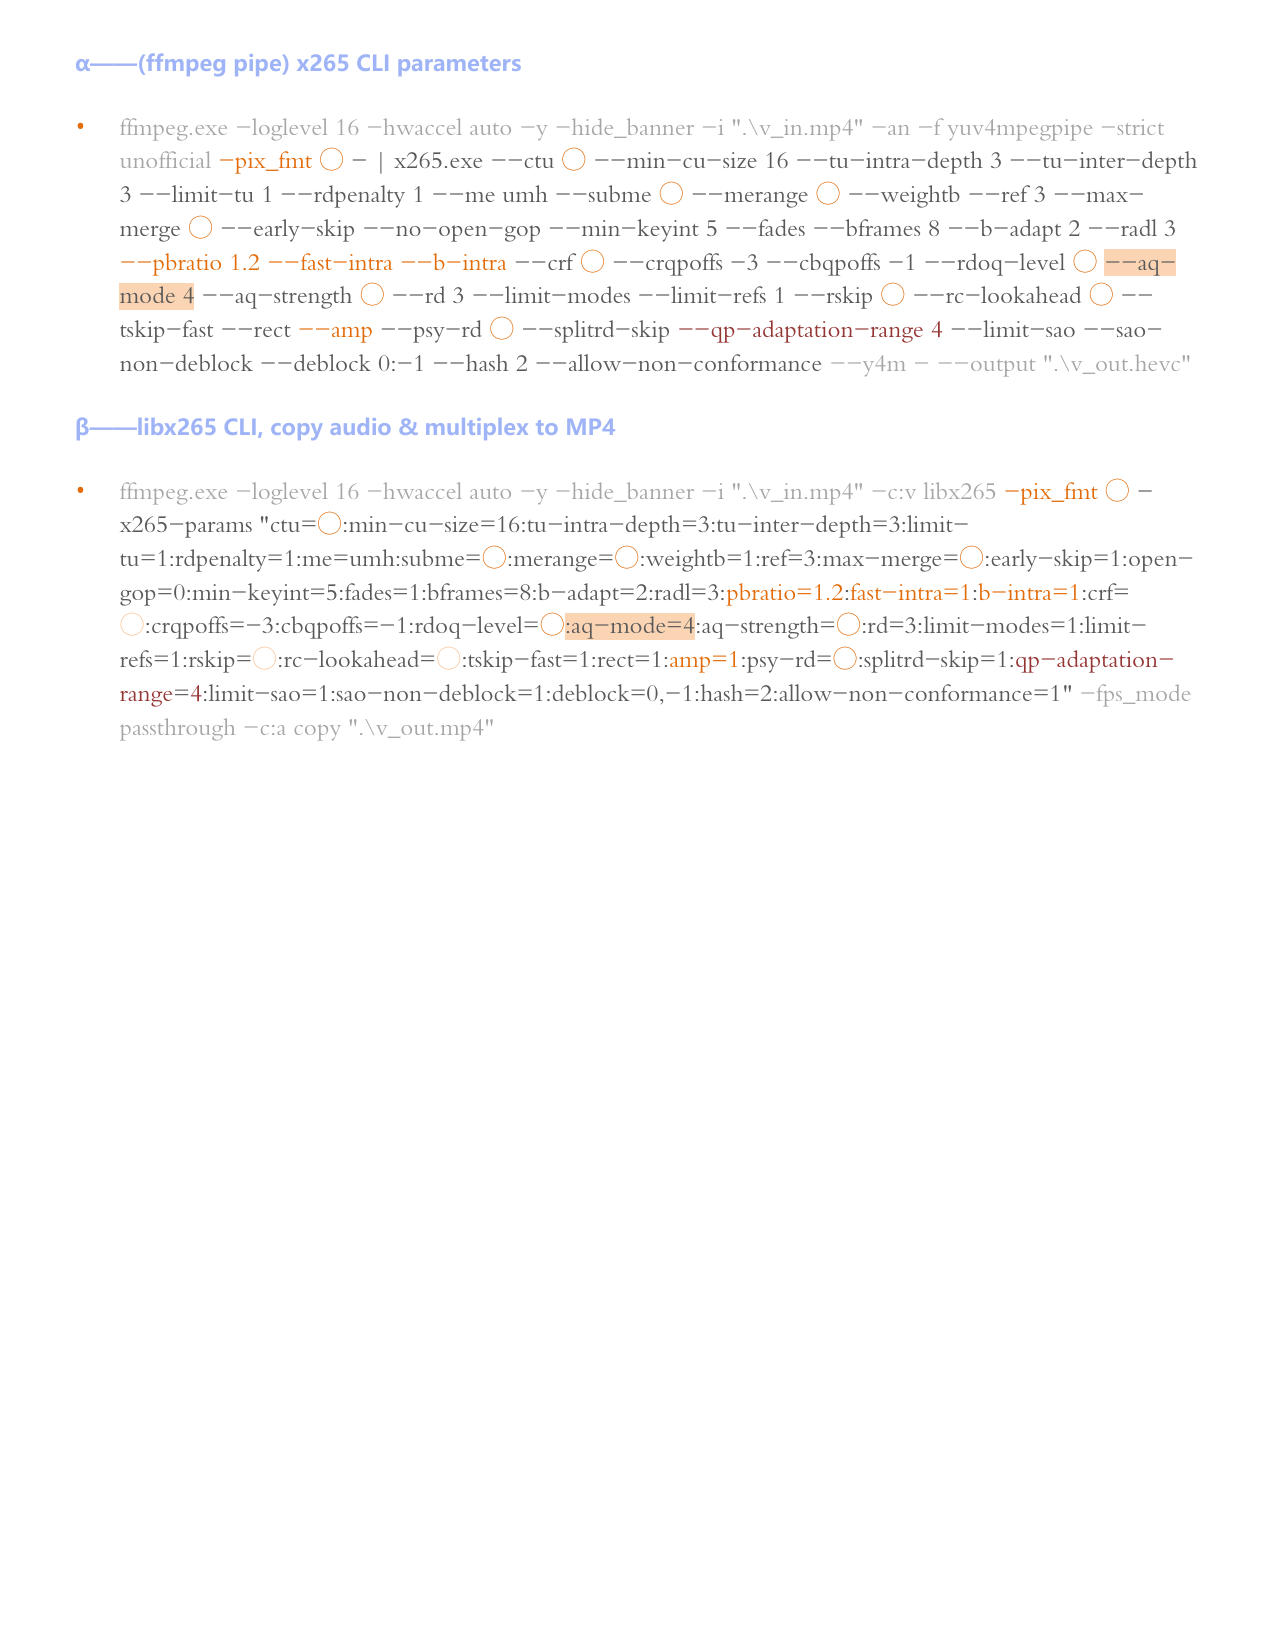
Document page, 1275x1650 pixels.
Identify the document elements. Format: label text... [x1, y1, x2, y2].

text ffmpeg.exe -loglevel 16 -hwaccel auto -y -hide_banner -i ".\v_in.mp4" -c:v libx265 -pix_fmt 〇 -x265-params "ctu=〇:min-cu-size=16:tu-intra-depth=3:tu-inter-depth=3:limit-tu=1:rdpenalty=1:me=umh:subme=〇:merange=〇:weightb=1:ref=3:max-merge=〇:early-skip=1:open-gop=0:min-keyint=5:fades=1:bframes=8:b-adapt=2:radl=3:pbratio=1.2:fast-intra=1:b-intra=1:crf=〇:crqpoffs=-3:cbqpoffs=-1:rdoq-level=〇:aq-mode=4:aq-strength=〇:rd=3:limit-modes=1:limit-refs=1:rskip=〇:rc-lookahead=〇:tskip-fast=1:rect=1:amp=1:psy-rd=〇:splitrd-skip=1:qp-adaptation-range=4:limit-sao=1:sao-non-deblock=1:deblock=0,-1:hash=2:allow-non-conformance=1" -fps_mode passthrough -c:a copy ".\v_out.mp4" [76, 473, 1200, 745]
text β——libx265 CLI, copy audio & multiplex to MP4 [75, 410, 1200, 444]
text α——(ffmpeg pipe) x265 CLI parameters [75, 46, 1200, 80]
text ffmpeg.exe -loglevel 16 -hwaccel auto -y -hide_banner -i ".\v_in.mp4" -an -f yuv4mpegpipe -strict unofficial -pix_fmt 〇 - | x265.exe --ctu 〇 --min-cu-size 16 --tu-intra-depth 3 --tu-inter-depth 3 --limit-tu 1 --rdpenalty 1 --me umh --subme 〇 --merange 〇 --weightb --ref 3 --max-merge 〇 --early-skip --no-open-gop --min-keyint 5 --fades --bframes 8 --b-adapt 2 --radl 3 --pbratio 1.2 --fast-intra --b-intra --crf 〇 --crqpoffs -3 --cbqpoffs -1 --rdoq-level 〇 --aq-mode 4 --aq-strength 〇 --rd 3 --limit-modes --limit-refs 1 --rskip 〇 --rc-lookahead 〇 --tskip-fast --rect --amp --psy-rd 〇 --splitrd-skip --qp-adaptation-range 4 --limit-sao --sao-non-deblock --deblock 0:-1 --hash 2 --allow-non-conformance --y4m - --output ".\v_out.hevc" [76, 109, 1200, 381]
